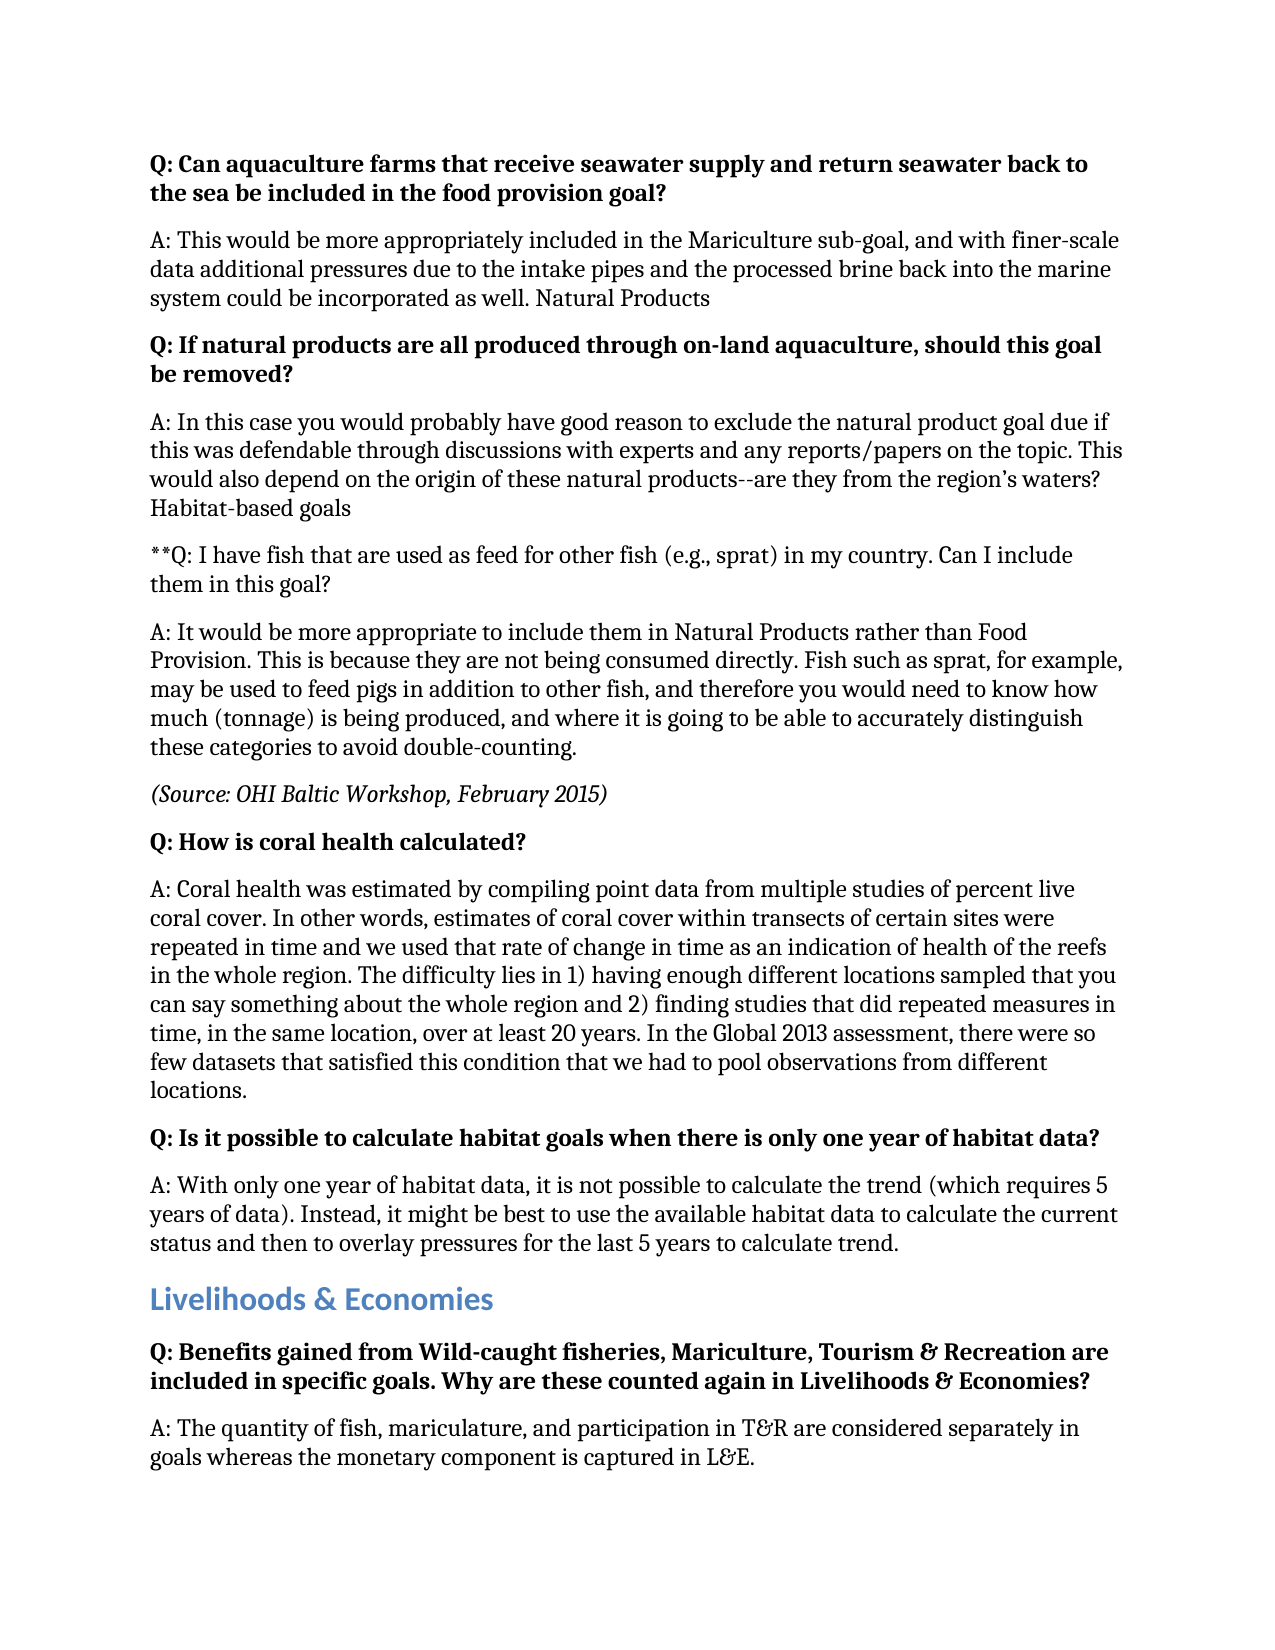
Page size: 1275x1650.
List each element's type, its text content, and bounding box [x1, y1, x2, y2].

subtitle Livelihoods & Economies [150, 1278, 1125, 1319]
text Q: Benefits gained from Wild-caught fisheries, Mariculture, Tourism & Recreation are included in specific goals. Why are these counted again in Livelihoods & Economies? [150, 1338, 1125, 1395]
text A: It would be more appropriate to include them in Natural Products rather than Food Provision. This is because they are not being consumed directly. Fish such as sprat, for example, may be used to feed pigs in addition to other fish, and therefore you would need to know how much (tonnage) is being produced, and where it is going to be able to accurately distinguish these categories to avoid double-counting. [150, 617, 1125, 761]
text (Source: OHI Baltic Workshop, February 2015) [150, 780, 1125, 809]
text Q: How is coral health calculated? [150, 827, 1125, 856]
text Q: If natural products are all produced through on-land aquaculture, should this goal be removed? [150, 331, 1125, 389]
text A: With only one year of habitat data, it is not possible to calculate the trend (which requires 5 years of data). Instead, it might be best to use the available habitat data to calculate the current status and then to overlay pressures for the last 5 years to calculate trend. [150, 1171, 1125, 1257]
text A: The quantity of fish, mariculature, and participation in T&R are considered separately in goals whereas the monetary component is captured in L&E. [150, 1414, 1125, 1472]
text **Q: I have fish that are used as feed for other fish (e.g., sprat) in my country. Can I include them in this goal? [150, 541, 1125, 599]
text A: In this case you would probably have good reason to exclude the natural product goal due if this was defendable through discussions with experts and any reports/papers on the topic. This would also depend on the origin of these natural products--are they from the region’s waters? Habitat-based goals [150, 407, 1125, 522]
text Q: Can aquaculture farms that receive seawater supply and return seawater back to the sea be included in the food provision goal? [150, 150, 1125, 207]
text A: Coral health was estimated by compiling point data from multiple studies of percent live coral cover. In other words, estimates of coral cover within transects of certain sites were repeated in time and we used that rate of change in time as an indication of health of the reefs in the whole region. The difficulty lies in 1) having enough different locations sampled that you can say something about the whole region and 2) finding studies that did repeated measures in time, in the same location, over at least 20 years. In the Global 2013 assessment, there were so few datasets that satisfied this condition that we had to pool observations from different locations. [150, 875, 1125, 1105]
text A: This would be more appropriately included in the Mariculture sub-goal, and with finer-scale data additional pressures due to the intake pipes and the processed brine back into the marine system could be incorporated as well. Natural Products [150, 226, 1125, 312]
text Q: Is it possible to calculate habitat goals when there is only one year of habitat data? [150, 1124, 1125, 1152]
